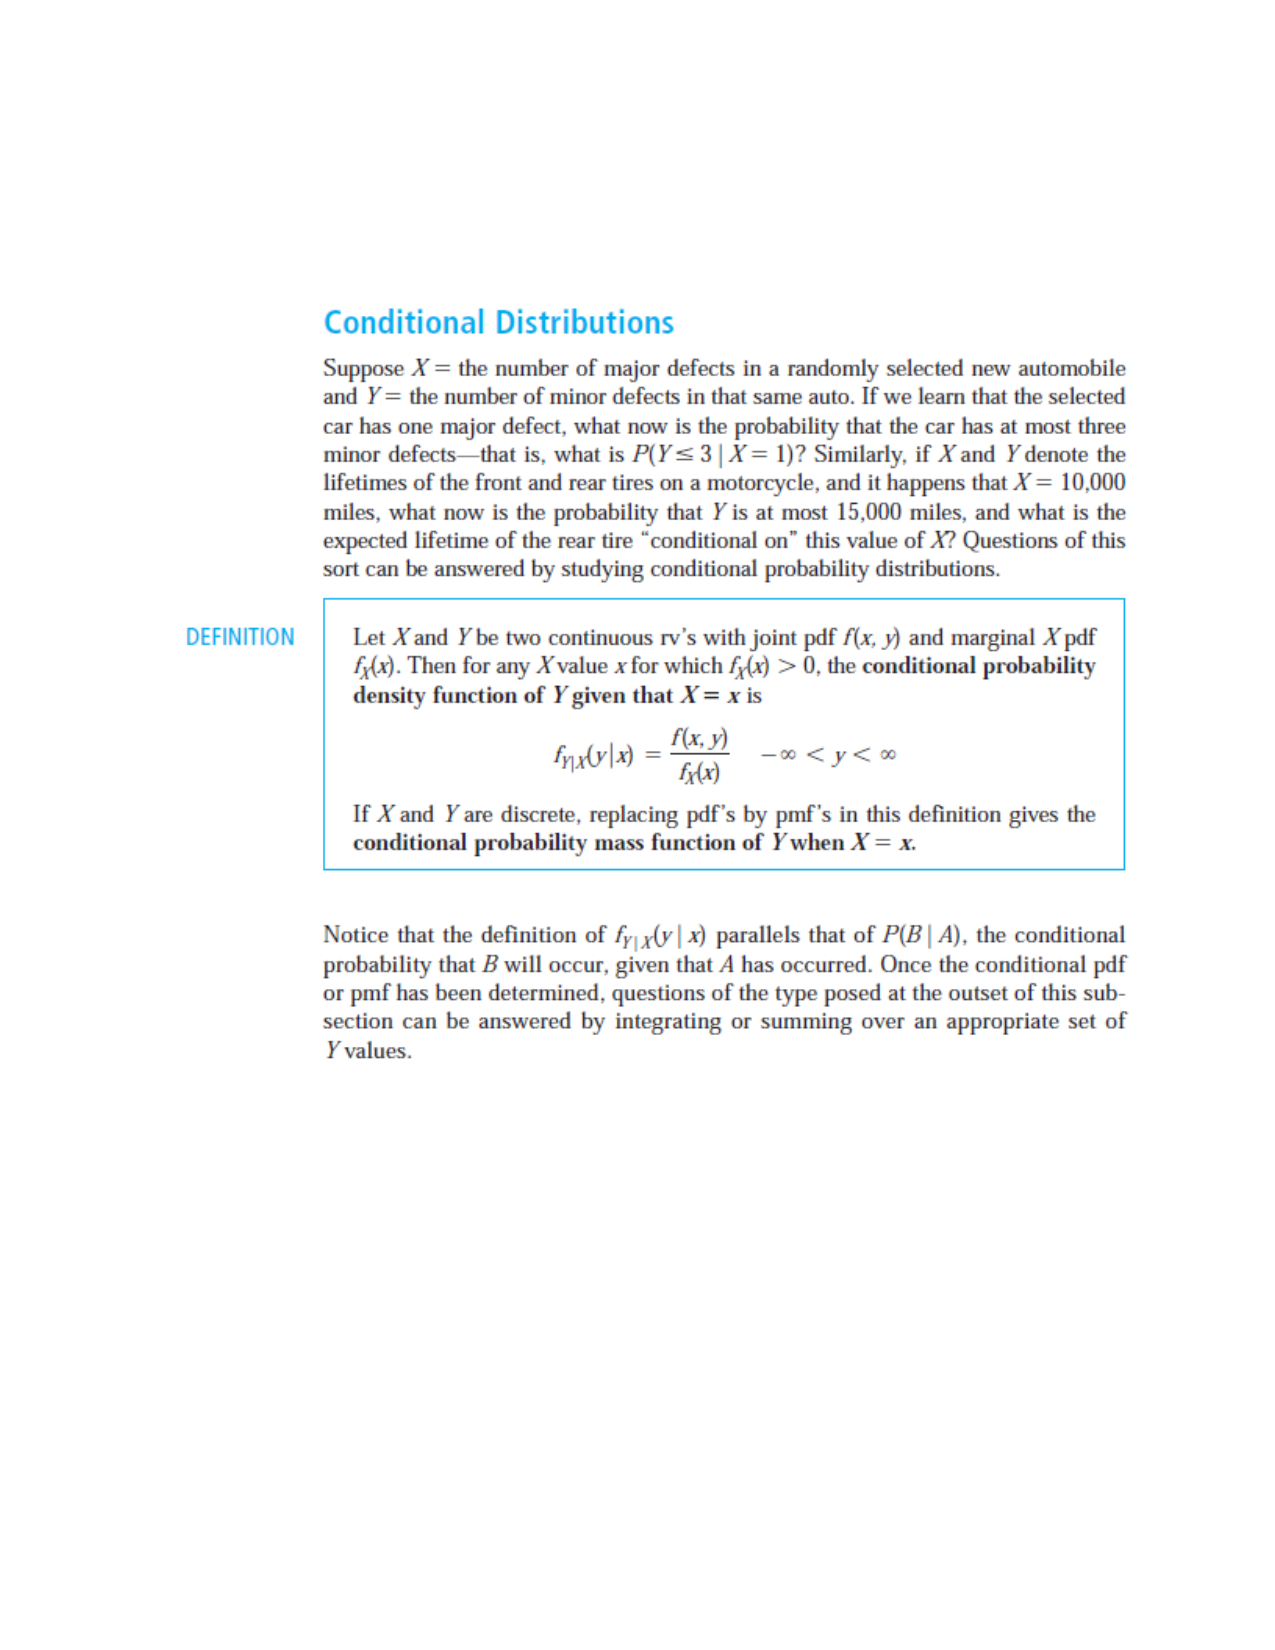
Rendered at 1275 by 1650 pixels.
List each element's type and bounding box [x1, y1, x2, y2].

picture [150, 290, 1163, 1071]
